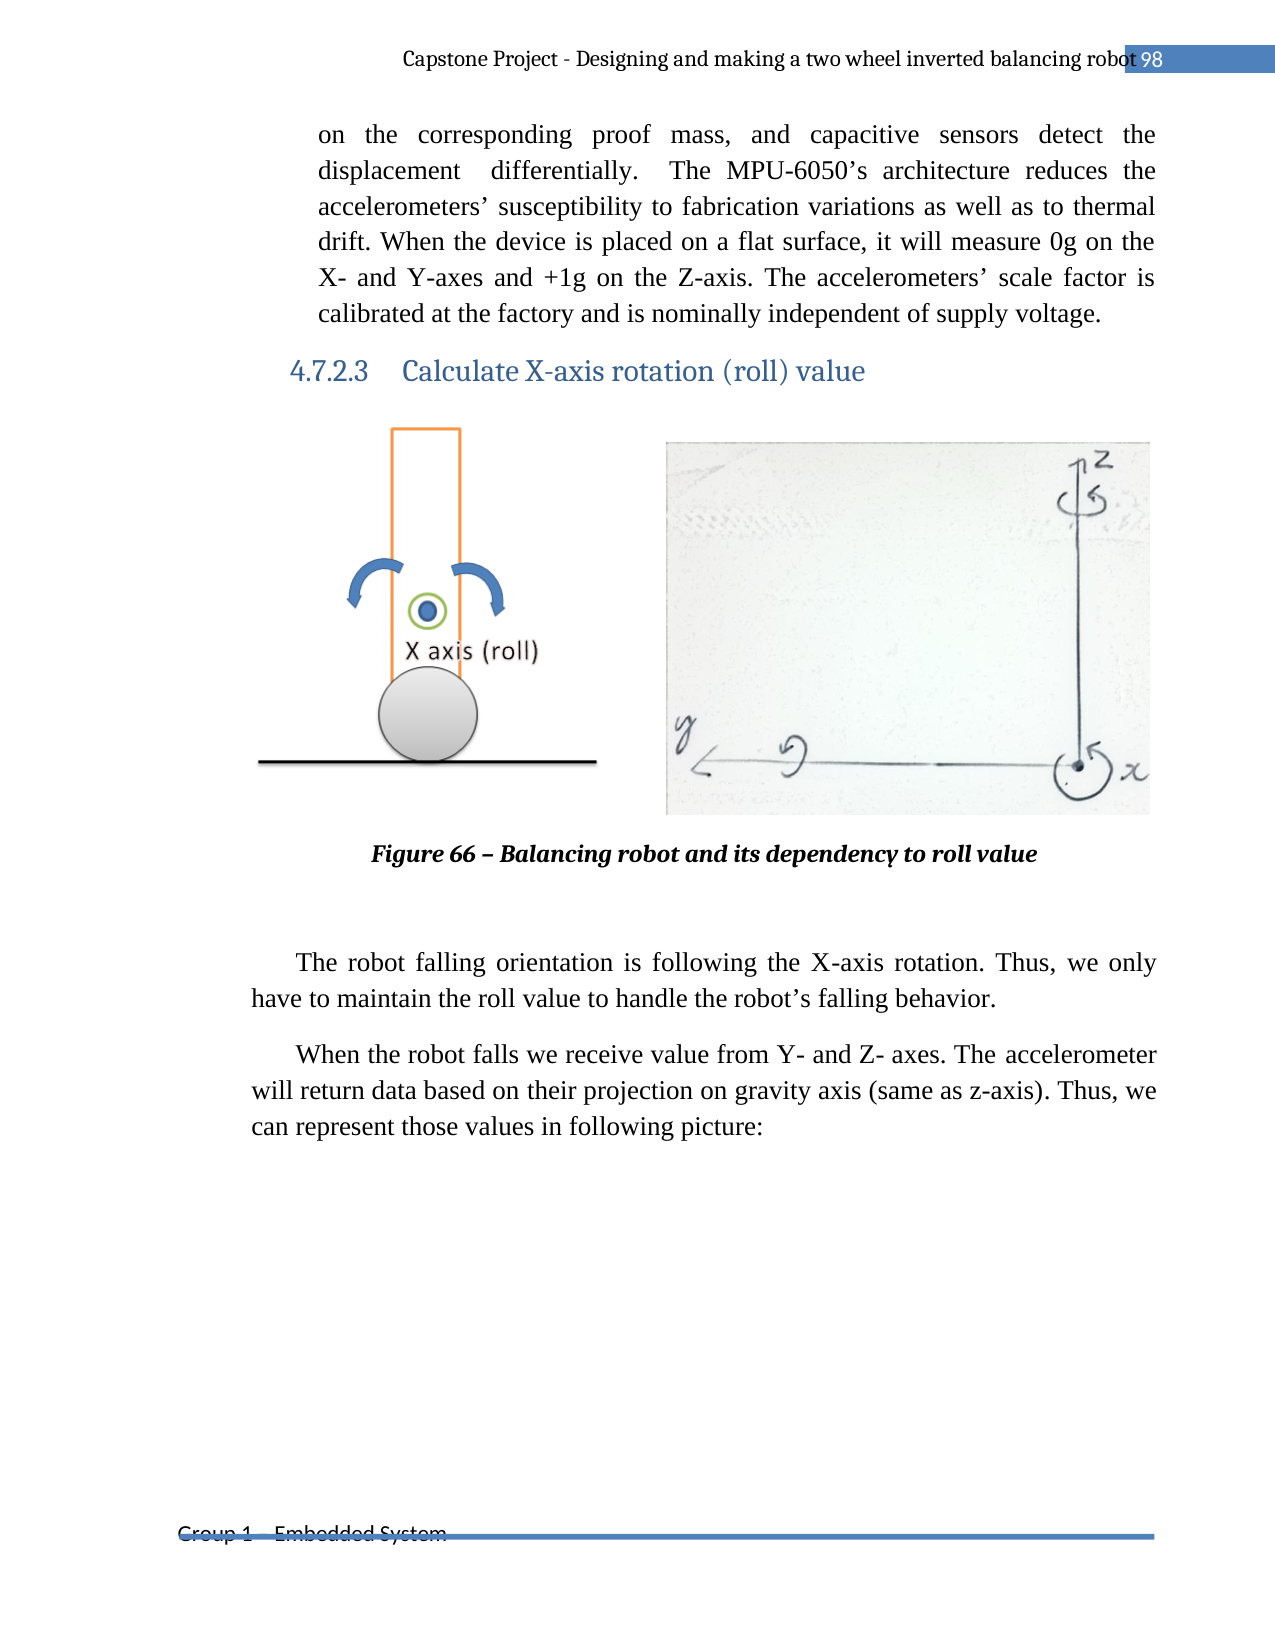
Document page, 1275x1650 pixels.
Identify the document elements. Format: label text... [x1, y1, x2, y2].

text Figure 66 – Balancing robot and its dependency to roll value [252, 840, 1157, 869]
text When the robot falls we receive value from Y- and Z- axes. The accelerometer will return data based on their projection on gravity axis (same as z-axis). Thus, we can represent those values in following picture: [251, 1038, 1157, 1141]
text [318, 118, 1157, 328]
subtitle Calculate X-axis rotation (roll) value [290, 353, 1157, 389]
picture [191, 394, 1150, 815]
text The robot falling orientation is following the X-axis rotation. Thus, we only have to maintain the roll value to handle the robot’s falling behavior. [251, 946, 1157, 1013]
